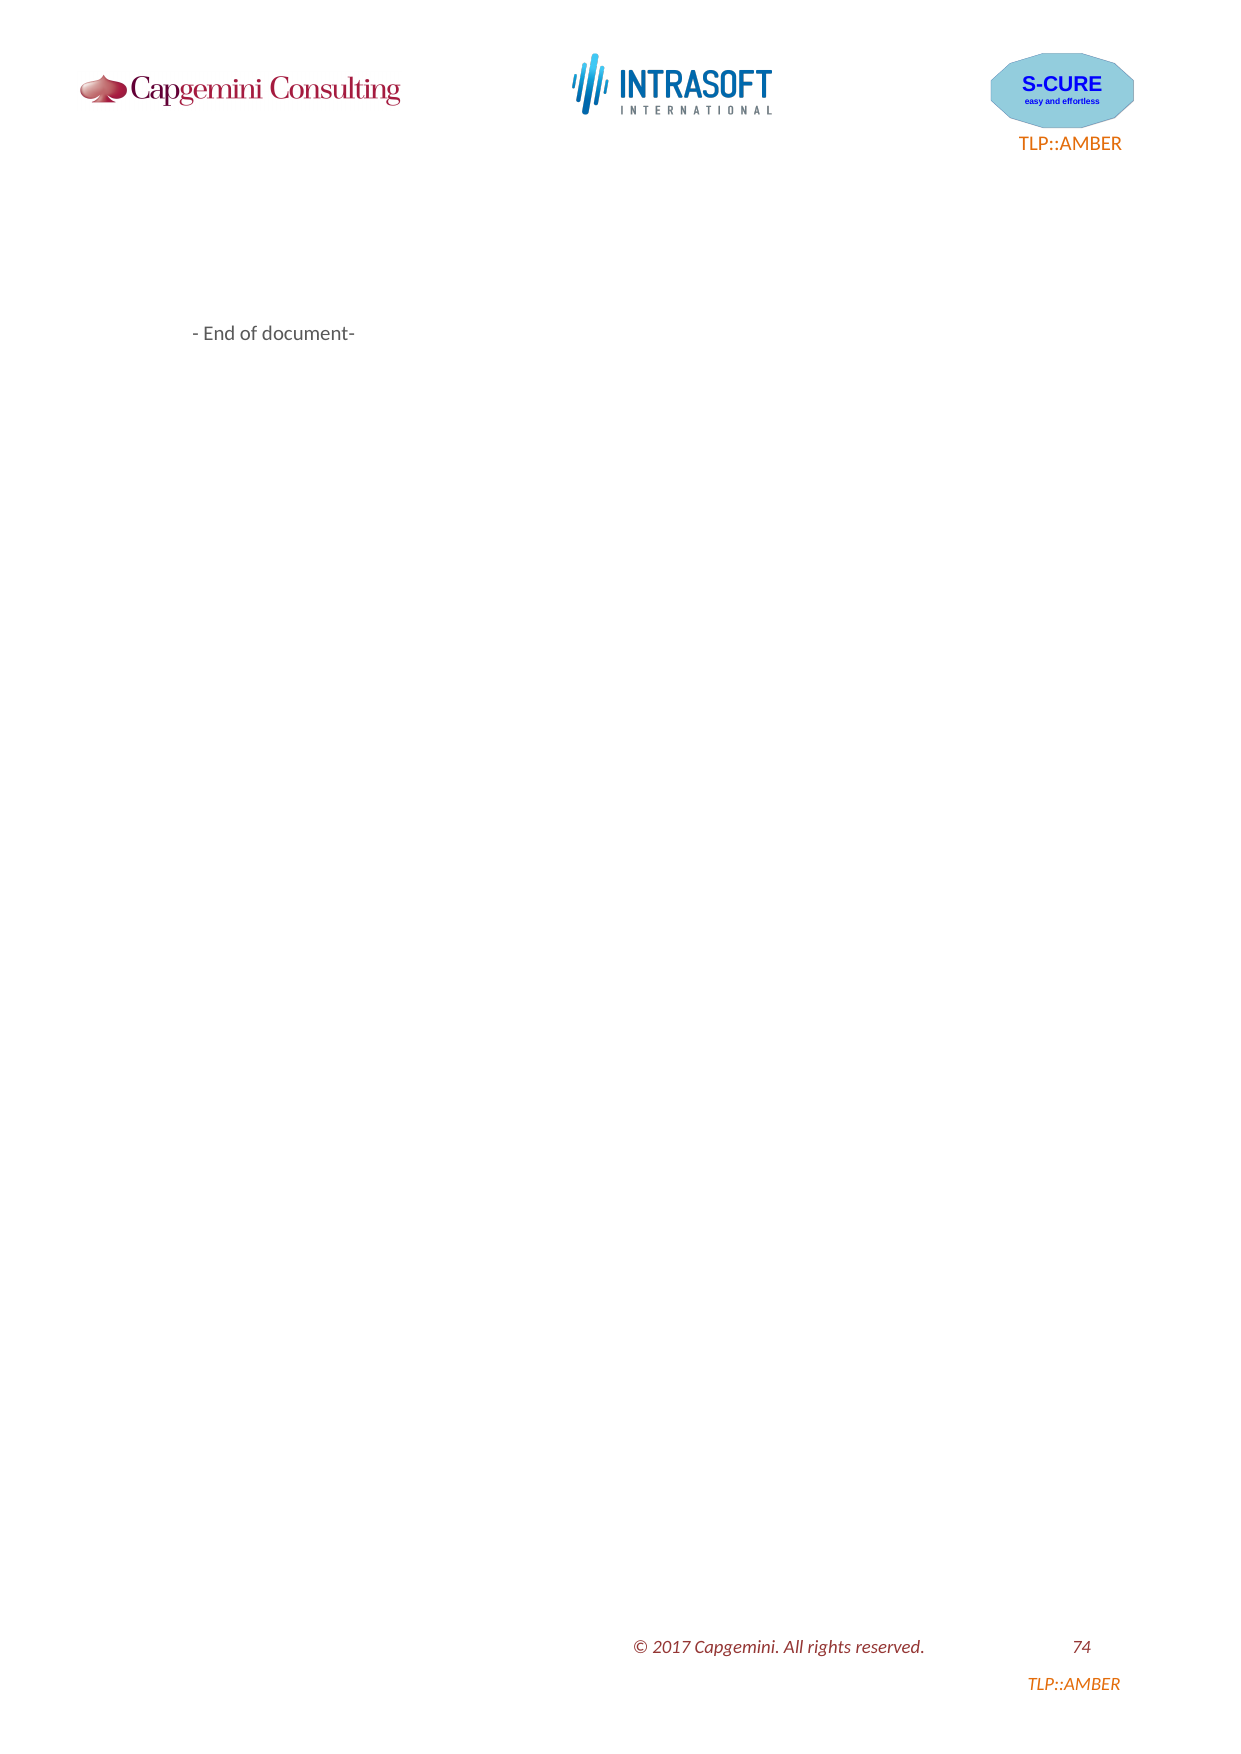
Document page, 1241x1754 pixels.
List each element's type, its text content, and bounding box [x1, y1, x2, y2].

picture [571, 52, 773, 116]
text - End of document- [192, 321, 1122, 346]
